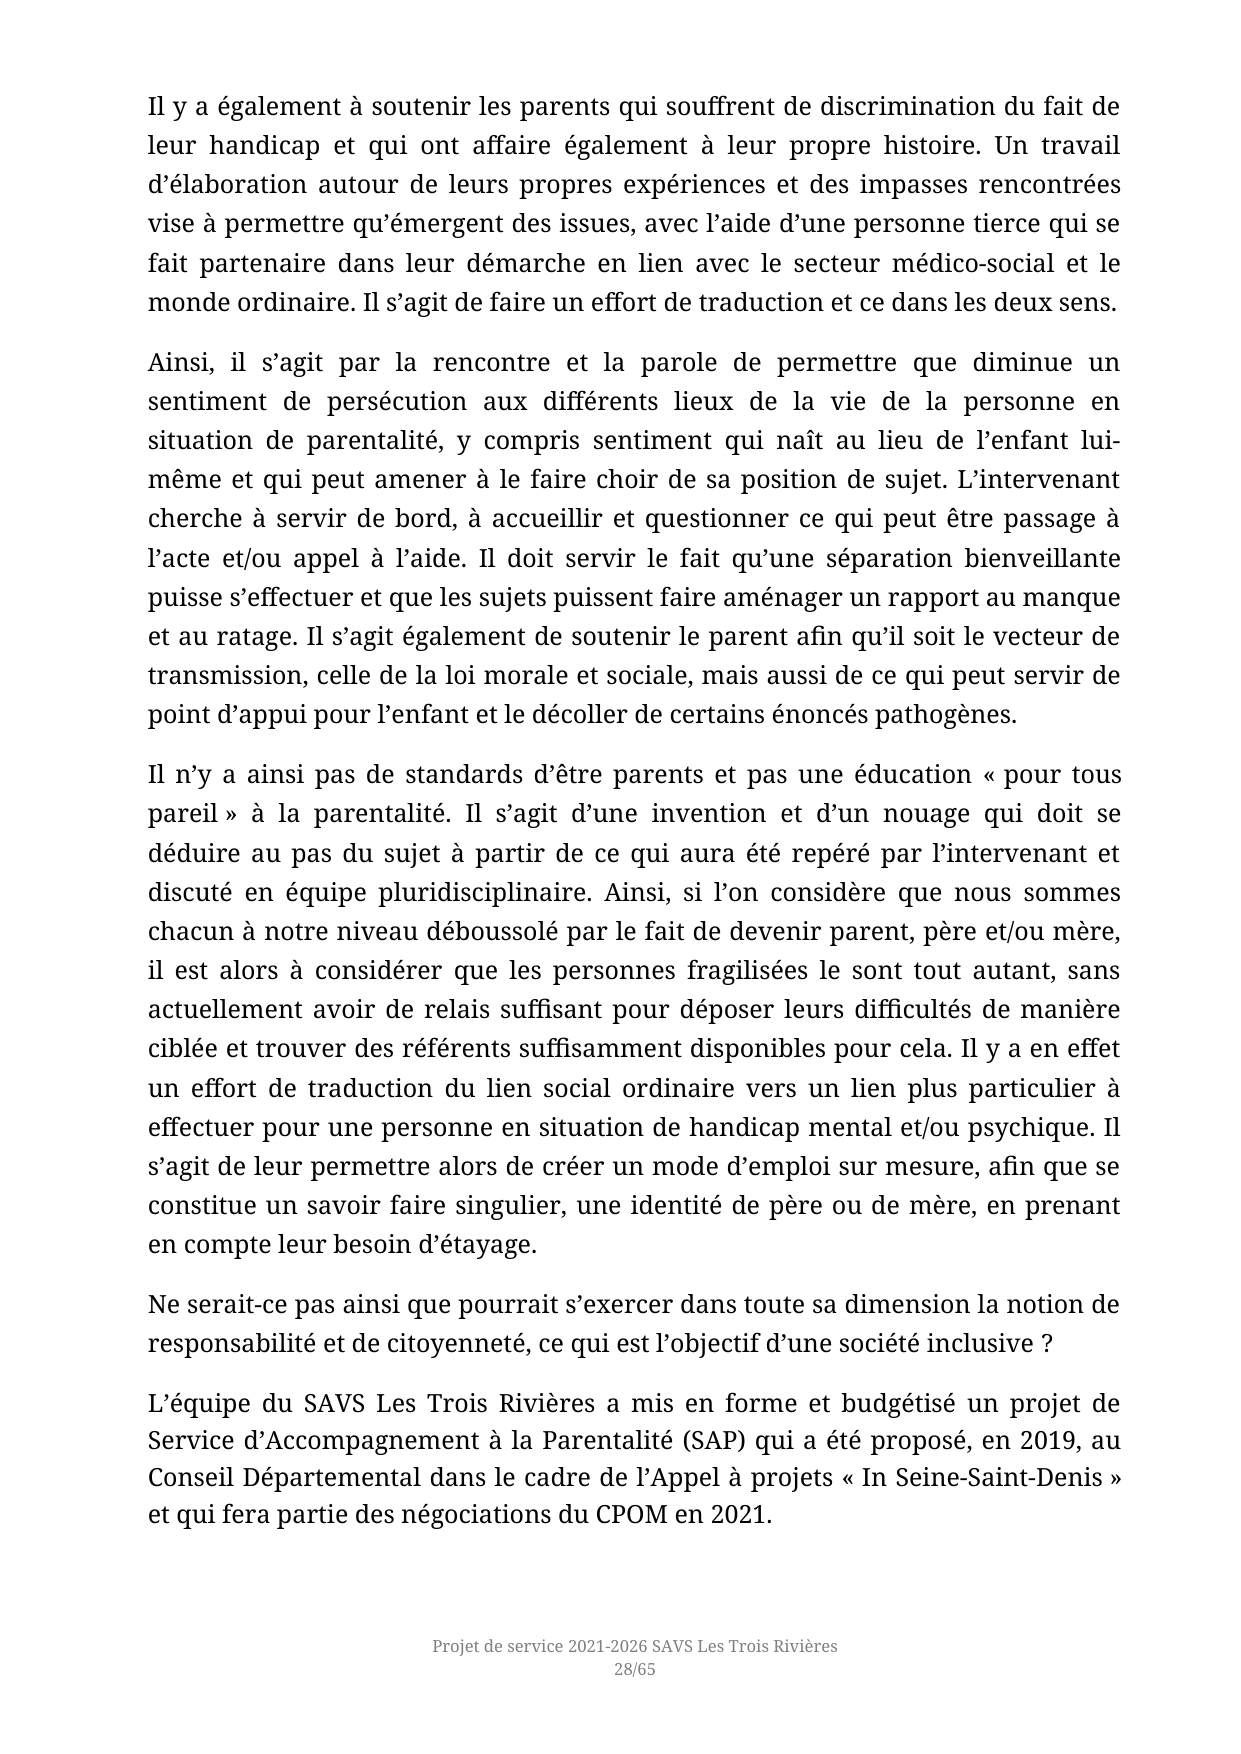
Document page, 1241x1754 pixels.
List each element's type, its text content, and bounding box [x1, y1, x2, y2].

text Il y a également à soutenir les parents qui souffrent de discrimination du fait de leur handicap et qui ont affaire également à leur propre histoire. Un travail d’élaboration autour de leurs propres expériences et des impasses rencontrées vise à permettre qu’émergent des issues, avec l’aide d’une personne tierce qui se fait partenaire dans leur démarche en lien avec le secteur médico-social et le monde ordinaire. Il s’agit de faire un effort de traduction et ce dans les deux sens. [148, 89, 1122, 318]
text Ainsi, il s’agit par la rencontre et la parole de permettre que diminue un sentiment de persécution aux différents lieux de la vie de la personne en situation de parentalité, y compris sentiment qui naît au lieu de l’enfant lui-même et qui peut amener à le faire choir de sa position de sujet. L’intervenant cherche à servir de bord, à accueillir et questionner ce qui peut être passage à l’acte et/ou appel à l’aide. Il doit servir le fait qu’une séparation bienveillante puisse s’effectuer et que les sujets puissent faire aménager un rapport au manque et au ratage. Il s’agit également de soutenir le parent afin qu’il soit le vecteur de transmission, celle de la loi morale et sociale, mais aussi de ce qui peut servir de point d’appui pour l’enfant et le décoller de certains énoncés pathogènes. [148, 344, 1122, 731]
text L’équipe du SAVS Les Trois Rivières a mis en forme et budgétisé un projet de Service d’Accompagnement à la Parentalité (SAP) qui a été proposé, en 2019, au Conseil Départemental dans le cadre de l’Appel à projets « In Seine-Saint-Denis » et qui fera partie des négociations du CPOM en 2021. [148, 1386, 1122, 1531]
text Il n’y a ainsi pas de standards d’être parents et pas une éducation « pour tous pareil » à la parentalité. Il s’agit d’une invention et d’un nouage qui doit se déduire au pas du sujet à partir de ce qui aura été repéré par l’intervenant et discuté en équipe pluridisciplinaire. Ainsi, si l’on considère que nous sommes chacun à notre niveau déboussolé par le fait de devenir parent, père et/ou mère, il est alors à considérer que les personnes fragilisées le sont tout autant, sans actuellement avoir de relais suffisant pour déposer leurs difficultés de manière ciblée et trouver des référents suffisamment disponibles pour cela. Il y a en effet un effort de traduction du lien social ordinaire vers un lien plus particulier à effectuer pour une personne en situation de handicap mental et/ou psychique. Il s’agit de leur permettre alors de créer un mode d’emploi sur mesure, afin que se constitue un savoir faire singulier, une identité de père ou de mère, en prenant en compte leur besoin d’étayage. [148, 757, 1122, 1261]
text Ne serait-ce pas ainsi que pourrait s’exercer dans toute sa dimension la notion de responsabilité et de citoyenneté, ce qui est l’objectif d’une société inclusive ? [148, 1287, 1122, 1360]
